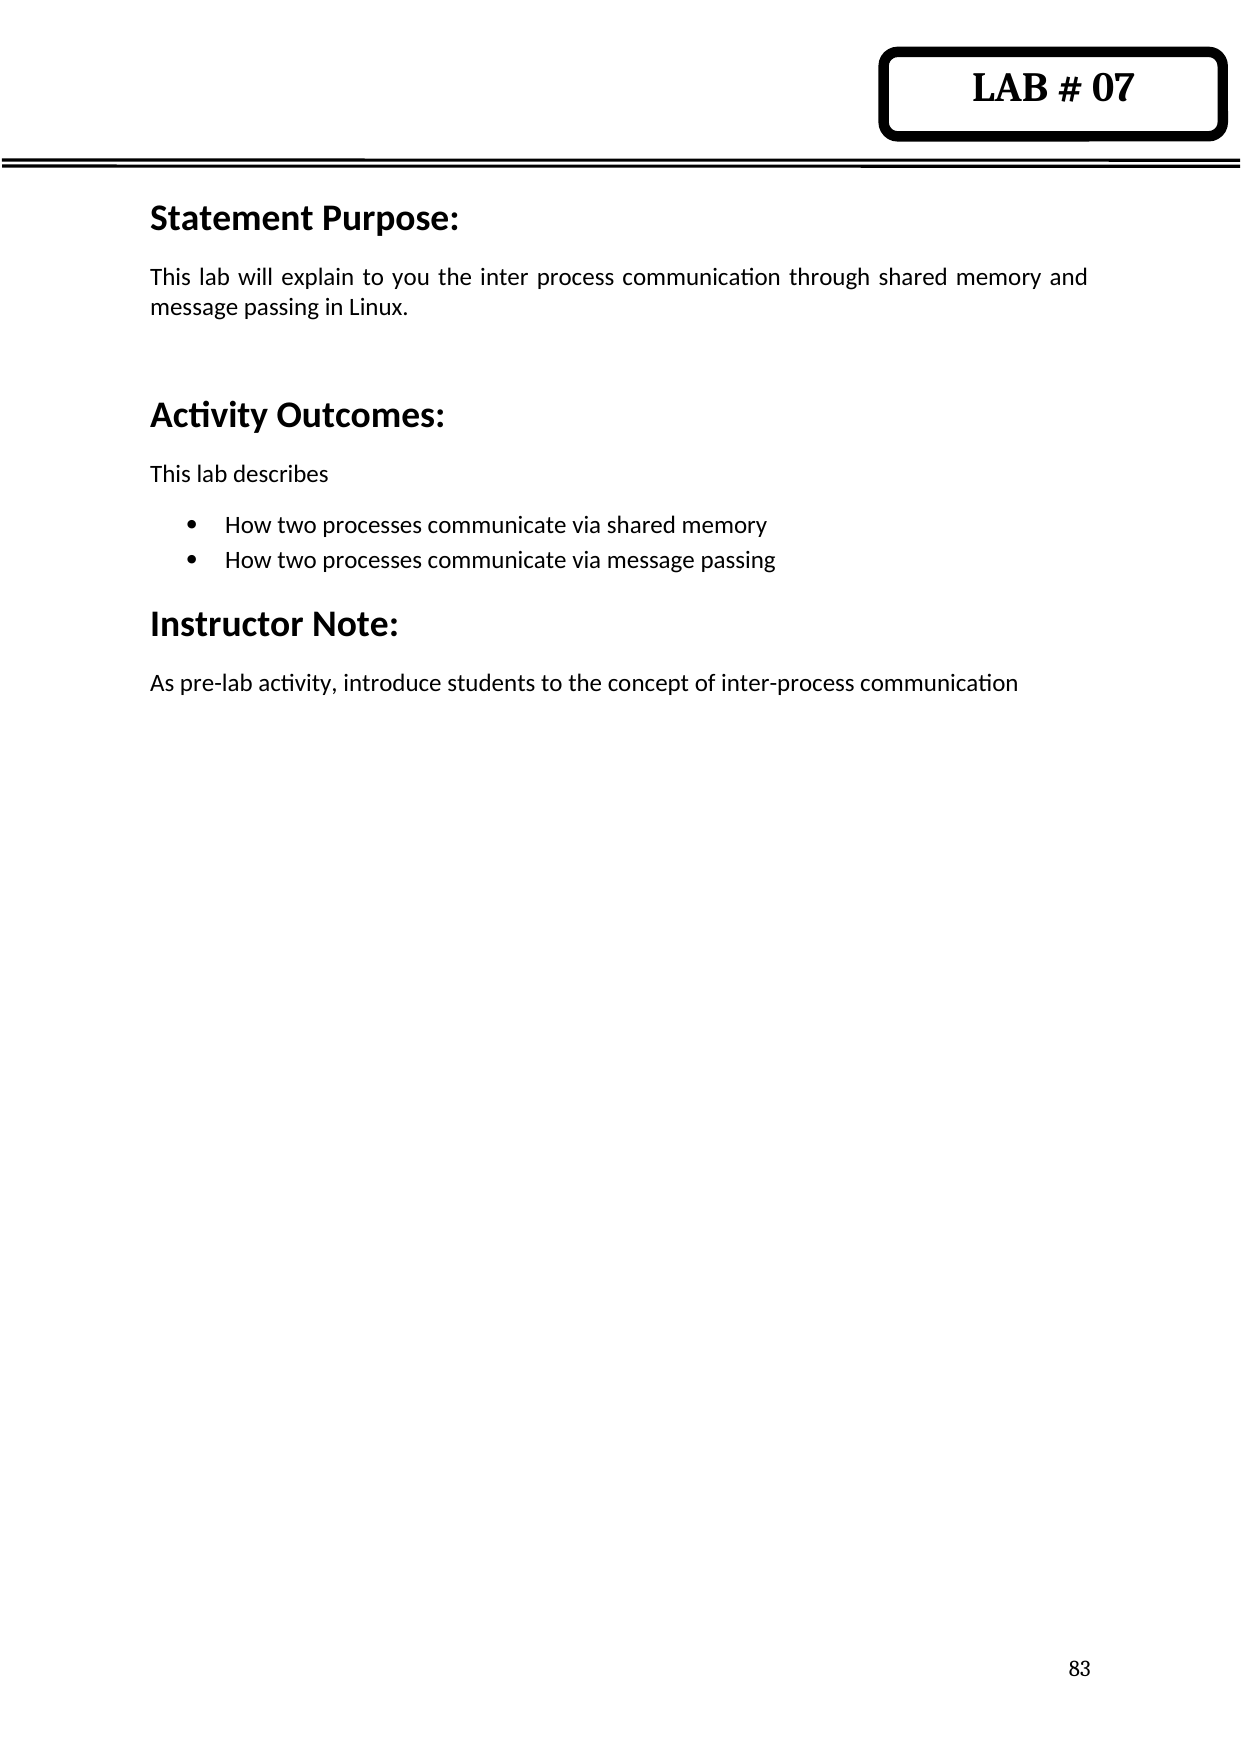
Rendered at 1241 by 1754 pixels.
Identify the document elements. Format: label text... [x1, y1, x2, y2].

text Instructor Note: [150, 600, 1090, 646]
list How two processes communicate via message passing [187, 544, 1090, 575]
text As pre-lab activity, introduce students to the concept of inter-process communication [150, 667, 1090, 697]
text Statement Purpose: [150, 194, 1090, 240]
text Activity Outcomes: [150, 391, 1090, 437]
list How two processes communicate via shared memory [187, 509, 1090, 540]
text This lab describes [150, 458, 1090, 488]
text This lab will explain to you the inter process communication through shared memory and message passing in Linux. [150, 261, 1090, 322]
